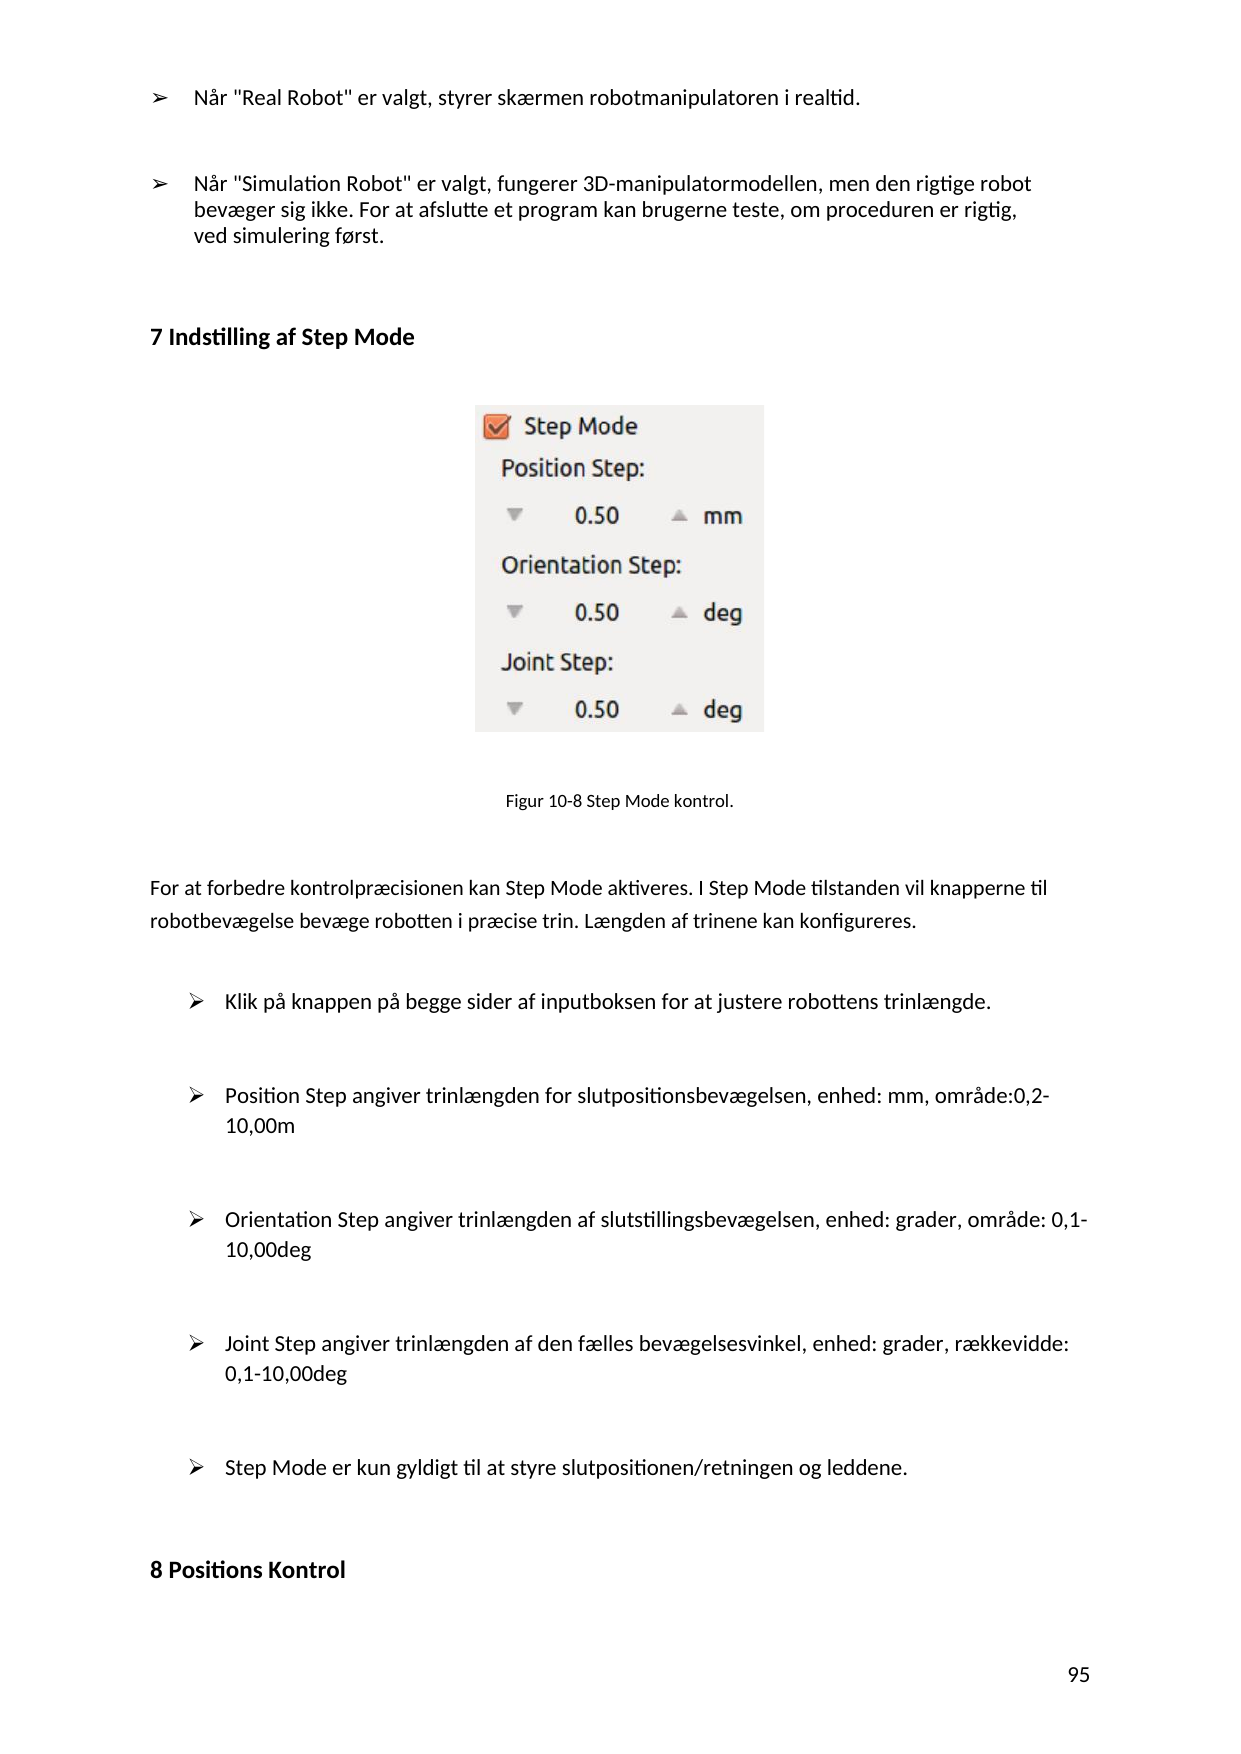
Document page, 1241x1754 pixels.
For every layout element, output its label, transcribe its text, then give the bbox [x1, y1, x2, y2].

list Orientation Step angiver trinlængden af slutstillingsbevægelsen, enhed: grader, område: 0,1-10,00deg [187, 1205, 1090, 1263]
text Figur 10-8 Step Mode kontrol. [150, 789, 1089, 812]
list Position Step angiver trinlængden for slutpositionsbevægelsen, enhed: mm, område:0,2-10,00m [187, 1081, 1090, 1139]
list Når "Simulation Robot" er valgt, fungerer 3D-manipulatormodellen, men den rigtige robot bevæger sig ikke. For at afslutte et program kan brugerne teste, om proceduren er rigtig, ved simulering først. [150, 171, 1052, 250]
text 8 Positions Kontrol [150, 1554, 1090, 1584]
list Når "Real Robot" er valgt, styrer skærmen robotmanipulatoren i realtid. [150, 83, 1090, 111]
list Joint Step angiver trinlængden af den fælles bevægelsesvinkel, enhed: grader, rækkevidde: 0,1-10,00deg [187, 1329, 1090, 1387]
picture [475, 405, 765, 732]
list Step Mode er kun gyldigt til at styre slutpositionen/retningen og leddene. [187, 1453, 1090, 1481]
text 7 Indstilling af Step Mode [150, 321, 1090, 352]
list Klik på knappen på begge sider af inputboksen for at justere robottens trinlængde. [187, 987, 1090, 1015]
text For at forbedre kontrolpræcisionen kan Step Mode aktiveres. I Step Mode tilstanden vil knapperne til robotbevægelse bevæge robotten i præcise trin. Længden af trinene kan konfigureres. [150, 874, 1089, 934]
